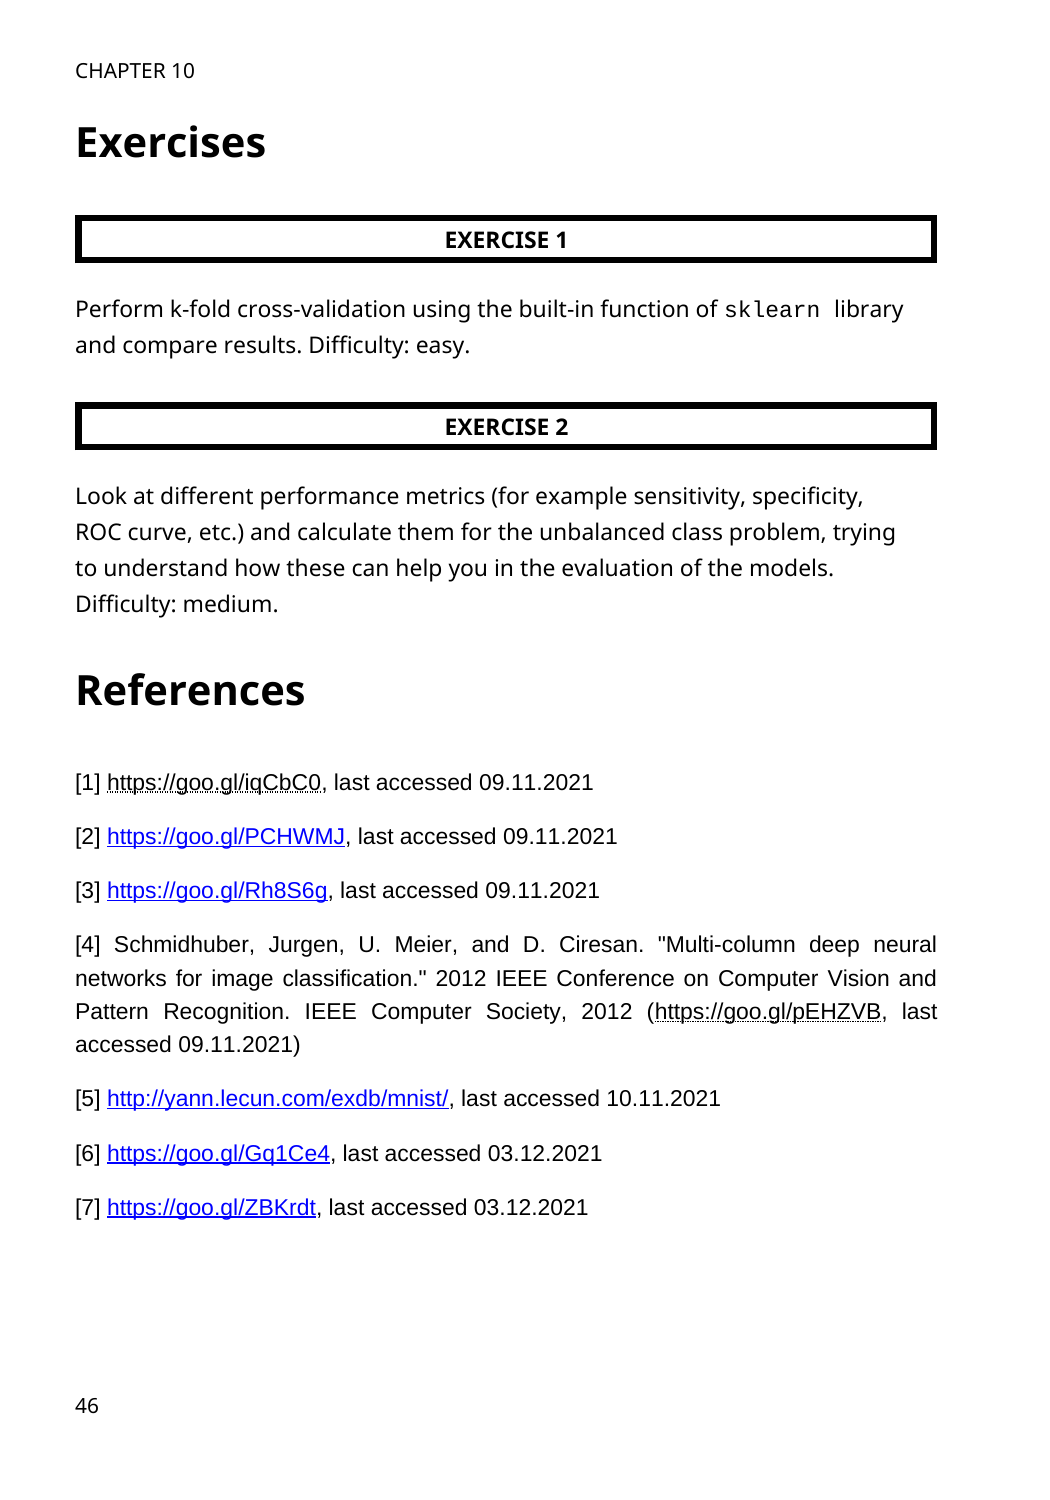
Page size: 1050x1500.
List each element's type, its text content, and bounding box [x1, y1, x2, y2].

text [3] https://goo.gl/Rh8S6g, last accessed 09.11.2021 [75, 870, 937, 903]
text [5] http://yann.lecun.com/exdb/mnist/, last accessed 10.11.2021 [75, 1078, 937, 1112]
text [1] https://goo.gl/iqCbC0, last accessed 09.11.2021 [75, 762, 937, 795]
text Perform k-fold cross-validation using the built-in function of sklearn library and compare results. Difficulty: easy. [75, 293, 907, 360]
subtitle References [75, 661, 937, 718]
text EXERCISE 1 [82, 221, 931, 257]
text EXERCISE 2 [82, 409, 931, 444]
text [6] https://goo.gl/Gq1Ce4, last accessed 03.12.2021 [75, 1133, 937, 1166]
text Look at different performance metrics (for example sensitivity, specificity, ROC curve, etc.) and calculate them for the unbalanced class problem, trying to understand how these can help you in the evaluation of the models. Difficulty: medium. [75, 480, 907, 619]
subtitle Exercises [75, 112, 937, 169]
text [7] https://goo.gl/ZBKrdt, last accessed 03.12.2021 [75, 1187, 937, 1220]
text [2] https://goo.gl/PCHWMJ, last accessed 09.11.2021 [75, 816, 937, 849]
text [4] Schmidhuber, Jurgen, U. Meier, and D. Ciresan. "Multi-column deep neural networks for image classification." 2012 IEEE Conference on Computer Vision and Pattern Recognition. IEEE Computer Society, 2012 (https://goo.gl/pEHZVB, last accessed 09.11.2021) [75, 924, 937, 1058]
